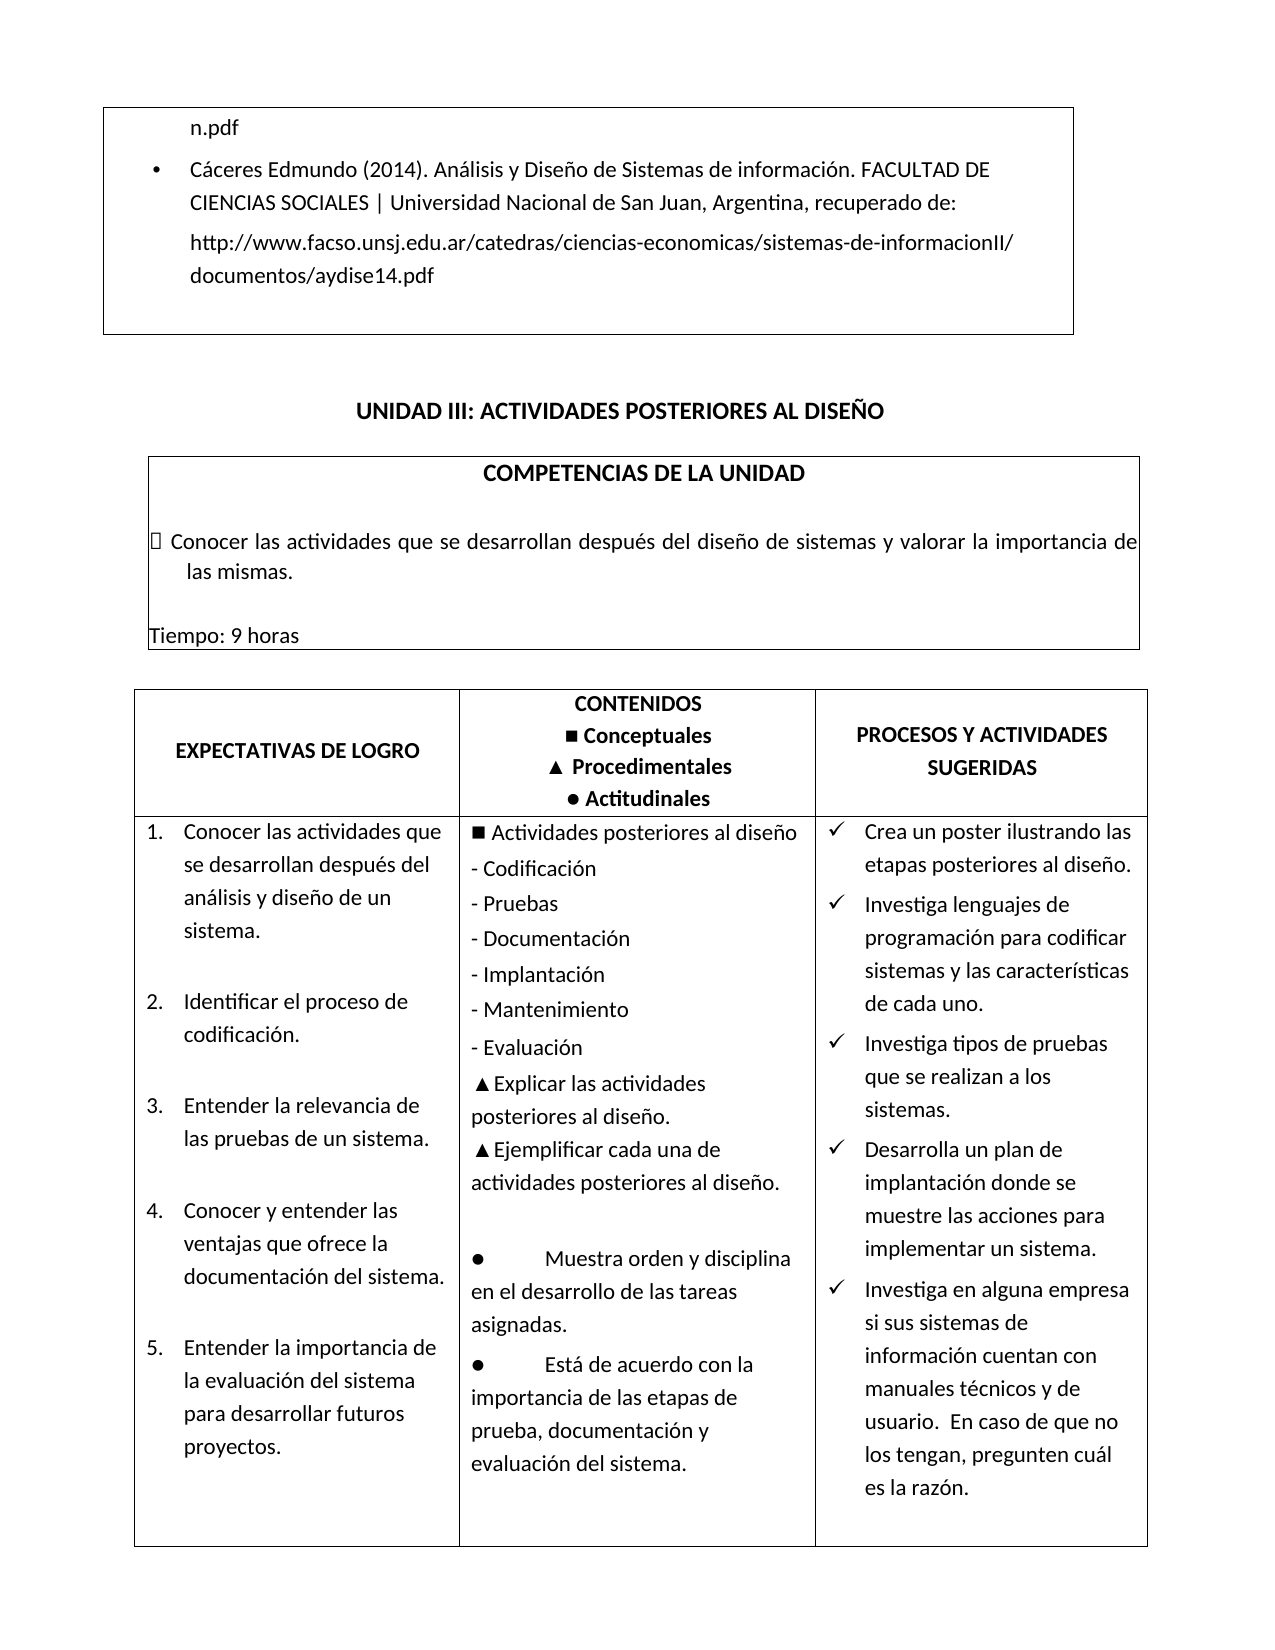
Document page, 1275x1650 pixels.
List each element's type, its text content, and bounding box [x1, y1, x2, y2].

table_cell Conocer las actividades que se desarrollan después del análisis y diseño de un sistema. Identificar el proceso de codificación. Entender la relevancia de las pruebas de un sistema. Conocer y entender las ventajas que ofrece la documentación del sistema. Entender la importancia de la evaluación del sistema para desarrollar futuros proyectos. [135, 817, 459, 1546]
table_cell Crea un poster ilustrando las etapas posteriores al diseño. Investiga lenguajes de programación para codificar sistemas y las características de cada uno. Investiga tipos de pruebas que se realizan a los sistemas. Desarrolla un plan de implantación donde se muestre las acciones para implementar un sistema. Investiga en alguna empresa si sus sistemas de información cuentan con manuales técnicos y de usuario. En caso de que no los tengan, pregunten cuál es la razón. [816, 817, 1147, 1546]
table_cell ■ Actividades posteriores al diseño Codificación Pruebas Documentación Implantación Mantenimiento Evaluación ▲Explicar las actividades posteriores al diseño. ▲Ejemplificar cada una de actividades posteriores al diseño. Muestra orden y disciplina en el desarrollo de las tareas asignadas. Está de acuerdo con la importancia de las etapas de prueba, documentación y evaluación del sistema. [460, 817, 815, 1546]
table_header PROCESOS Y ACTIVIDADES SUGERIDAS [816, 690, 1147, 816]
text COMPETENCIAS DE LA UNIDAD [149, 457, 1139, 488]
text Tiempo: 9 horas [149, 620, 1139, 649]
table_header CONTENIDOS ■ Conceptuales ▲ Procedimentales ● Actitudinales [460, 690, 815, 816]
subtitle UNIDAD III: ACTIVIDADES POSTERIORES AL DISEÑO [101, 395, 1139, 425]
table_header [104, 108, 1073, 334]
table_header EXPECTATIVAS DE LOGRO [135, 690, 459, 816]
text  Conocer las actividades que se desarrollan después del diseño de sistemas y valorar la importancia de las mismas. [149, 524, 1139, 585]
